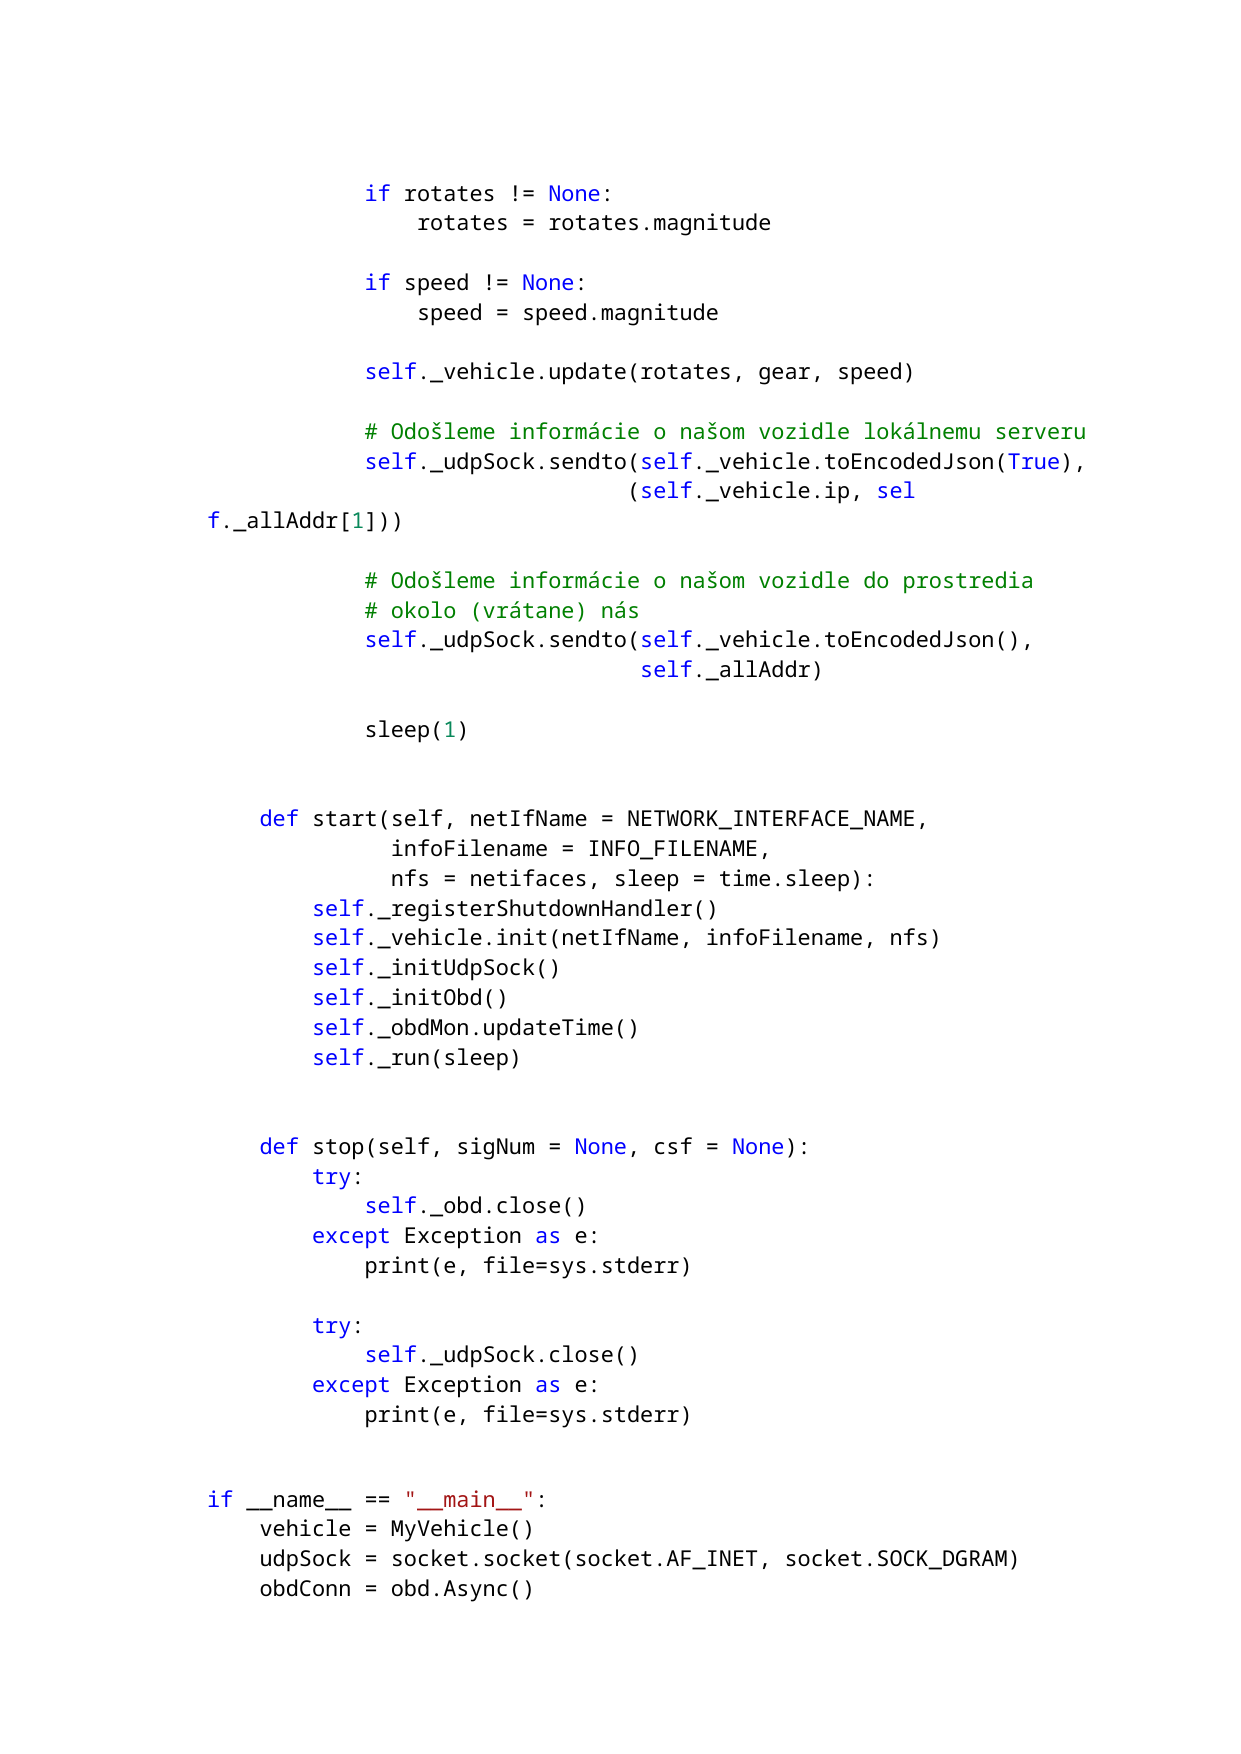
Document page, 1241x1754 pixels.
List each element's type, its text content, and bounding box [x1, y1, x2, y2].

text vehicle = MyVehicle() [207, 1513, 1092, 1543]
text # okolo (vrátane) nás [207, 594, 1092, 624]
text # Odošleme informácie o našom vozidle do prostredia [207, 565, 1092, 594]
text def start(self, netIfName = NETWORK_INTERFACE_NAME, [207, 803, 1092, 833]
text speed = speed.magnitude [207, 297, 1092, 326]
text try: [207, 1309, 1092, 1339]
text self._run(sleep) [207, 1041, 1092, 1071]
text print(e, file=sys.stderr) [207, 1399, 1092, 1429]
text self._vehicle.init(netIfName, infoFilename, nfs) [207, 922, 1092, 952]
text self._udpSock.sendto(self._vehicle.toEncodedJson(), [207, 624, 1092, 654]
text if speed != None: [207, 267, 1092, 297]
text sleep(1) [207, 714, 1092, 743]
text if __name__ == "__main__": [207, 1483, 1092, 1513]
text rotates = rotates.magnitude [207, 207, 1092, 237]
text try: [207, 1161, 1092, 1190]
text self._allAddr) [207, 654, 1092, 684]
text except Exception as e: [207, 1369, 1092, 1399]
text self._udpSock.sendto(self._vehicle.toEncodedJson(True), [207, 446, 1092, 475]
text nfs = netifaces, sleep = time.sleep): [207, 863, 1092, 892]
text self._registerShutdownHandler() [207, 892, 1092, 922]
text self._initUdpSock() [207, 952, 1092, 982]
text self._vehicle.update(rotates, gear, speed) [207, 356, 1092, 386]
text self._initObd() [207, 982, 1092, 1012]
text except Exception as e: [207, 1220, 1092, 1250]
text print(e, file=sys.stderr) [207, 1250, 1092, 1280]
text udpSock = socket.socket(socket.AF_INET, socket.SOCK_DGRAM) [207, 1543, 1092, 1573]
text obdConn = obd.Async() [207, 1573, 1092, 1603]
text self._obd.close() [207, 1190, 1092, 1220]
text if rotates != None: [207, 177, 1092, 207]
text self._udpSock.close() [207, 1339, 1092, 1369]
text infoFilename = INFO_FILENAME, [207, 833, 1092, 863]
text (self._vehicle.ip, self._allAddr[1])) [207, 475, 1092, 535]
text def stop(self, sigNum = None, csf = None): [207, 1131, 1092, 1161]
text # Odošleme informácie o našom vozidle lokálnemu serveru [207, 416, 1092, 446]
text self._obdMon.updateTime() [207, 1012, 1092, 1041]
